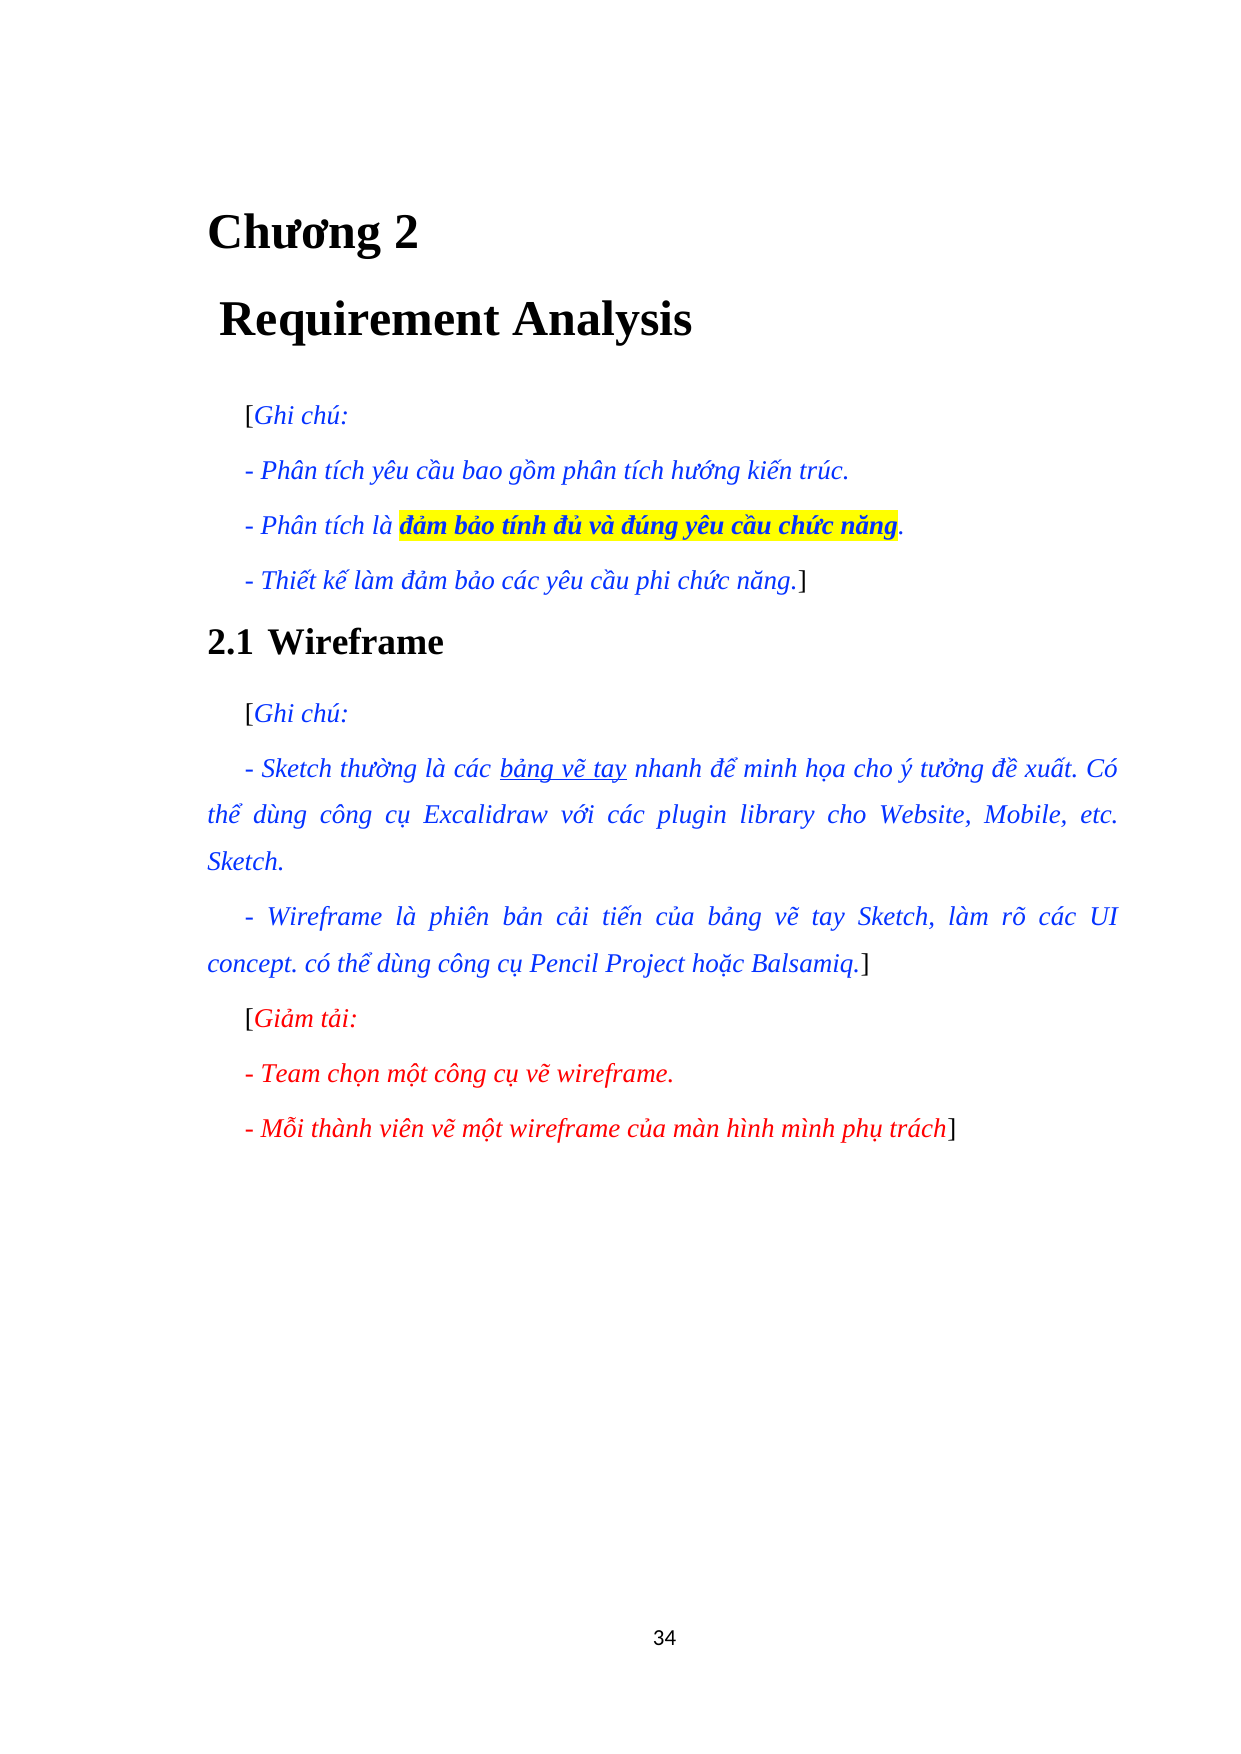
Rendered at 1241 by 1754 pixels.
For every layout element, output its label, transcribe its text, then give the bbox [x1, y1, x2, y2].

text - Phân tích yêu cầu bao gồm phân tích hướng kiến trúc. [207, 454, 1122, 486]
text - Thiết kế làm đảm bảo các yêu cầu phi chức năng.] [207, 564, 1122, 596]
text - Team chọn một công cụ vẽ wireframe. [207, 1057, 1122, 1088]
text [Giảm tải: [207, 1002, 1122, 1033]
text - Wireframe là phiên bản cải tiến của bảng vẽ tay Sketch, làm rõ các UI concept. có thể dùng công cụ Pencil Project hoặc Balsamiq.] [207, 900, 1122, 978]
text [Ghi chú: [207, 399, 1122, 431]
subtitle Requirement Analysis [207, 202, 1122, 346]
subtitle Wireframe [207, 619, 1122, 663]
text - Mỗi thành viên vẽ một wireframe của màn hình mình phụ trách] [207, 1112, 1122, 1143]
text [Ghi chú: [207, 697, 1122, 728]
text - Sketch thường là các bảng vẽ tay nhanh để minh họa cho ý tưởng đề xuất. Có thể dùng công cụ Excalidraw với các plugin library cho Website, Mobile, etc. Sketch. [207, 752, 1122, 876]
text - Phân tích là đảm bảo tính đủ và đúng yêu cầu chức năng. [207, 509, 1122, 541]
